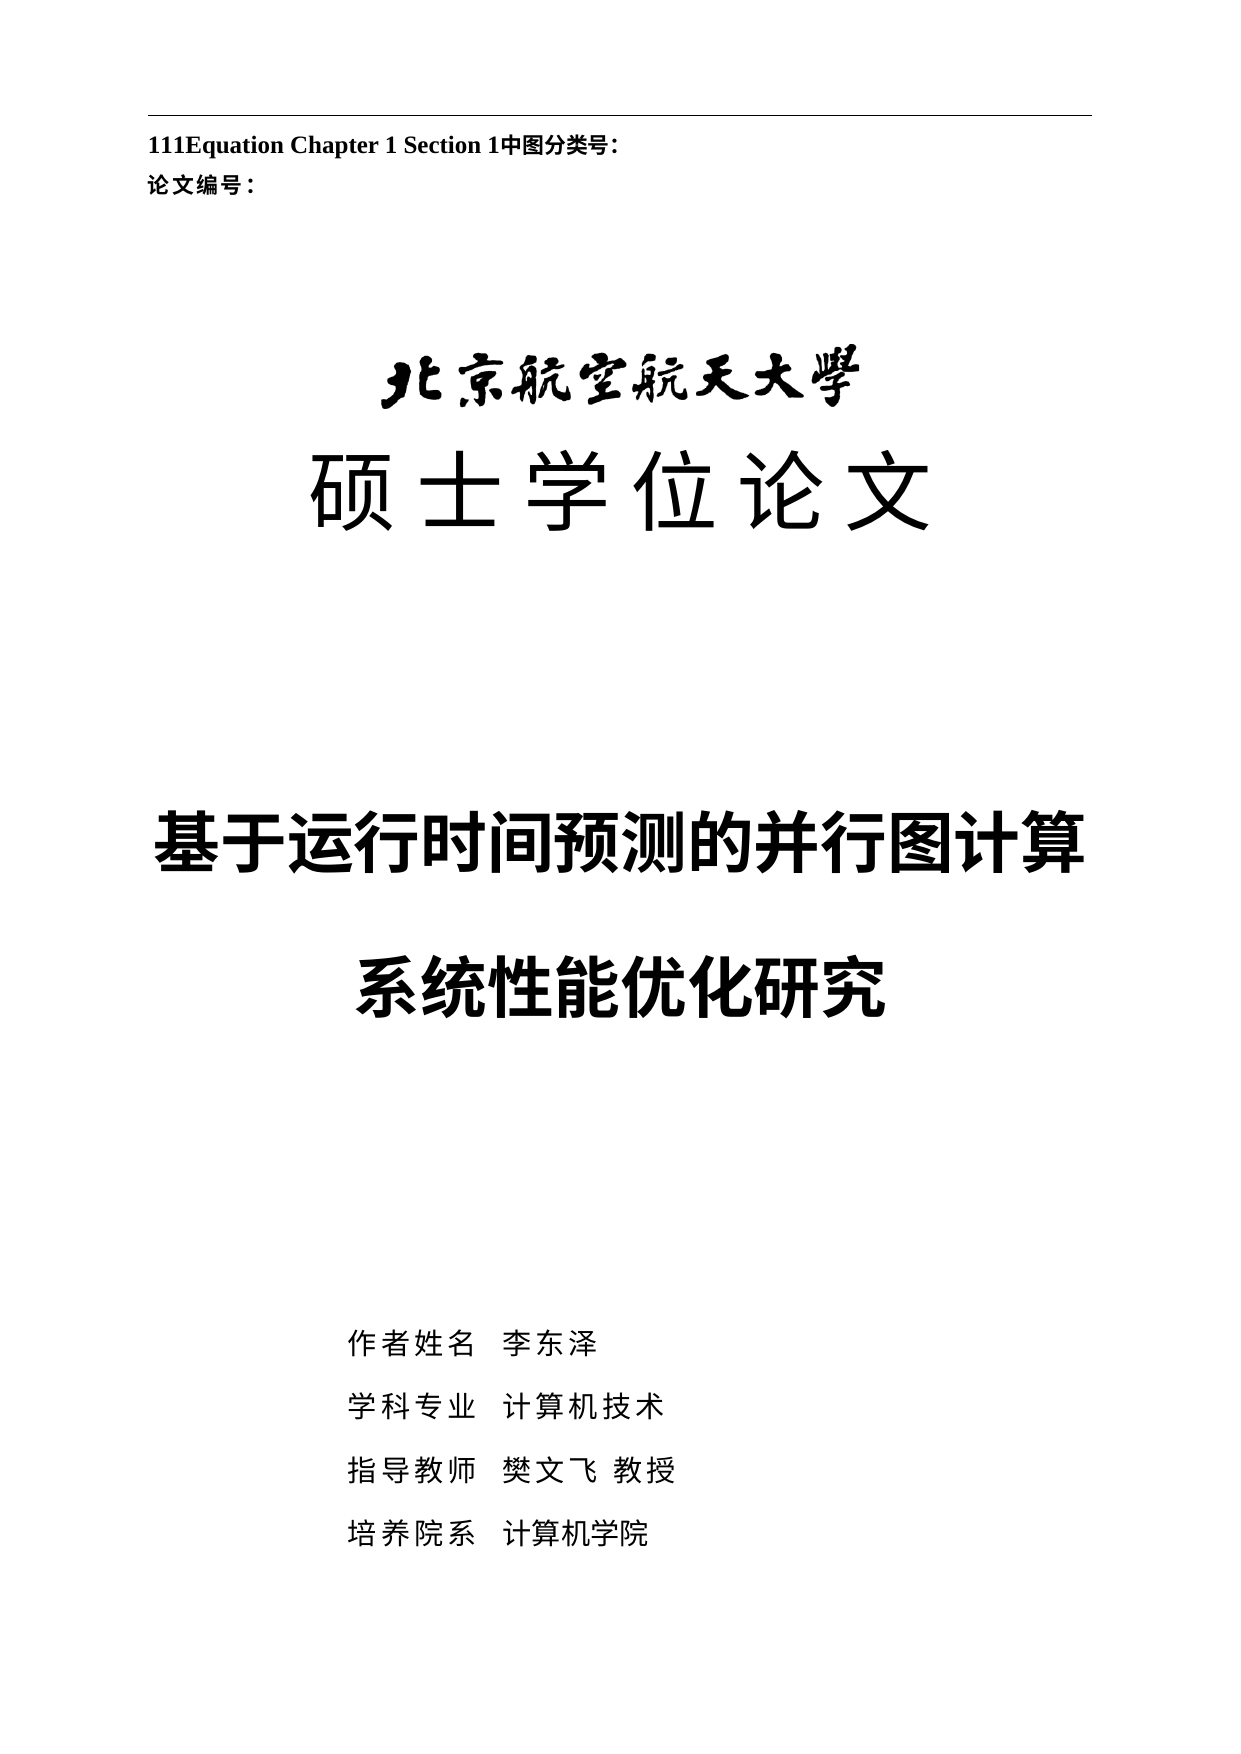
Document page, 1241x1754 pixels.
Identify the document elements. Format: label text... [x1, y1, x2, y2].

picture [381, 344, 860, 409]
text 学科专业 计算机技术 [348, 1384, 1092, 1426]
text 硕 士 学 位 论 文 [148, 423, 1092, 549]
text 作者姓名 李东泽 [348, 1321, 1092, 1363]
text 基于运行时间预测的并行图计算系统性能优化研究 [148, 790, 1092, 1032]
text 中图分类号： [148, 128, 1092, 160]
text 论文编号： [148, 168, 1092, 199]
text 培养院系 计算机学院 [348, 1511, 1092, 1553]
text 指导教师 樊文飞 教授 [348, 1447, 1092, 1490]
